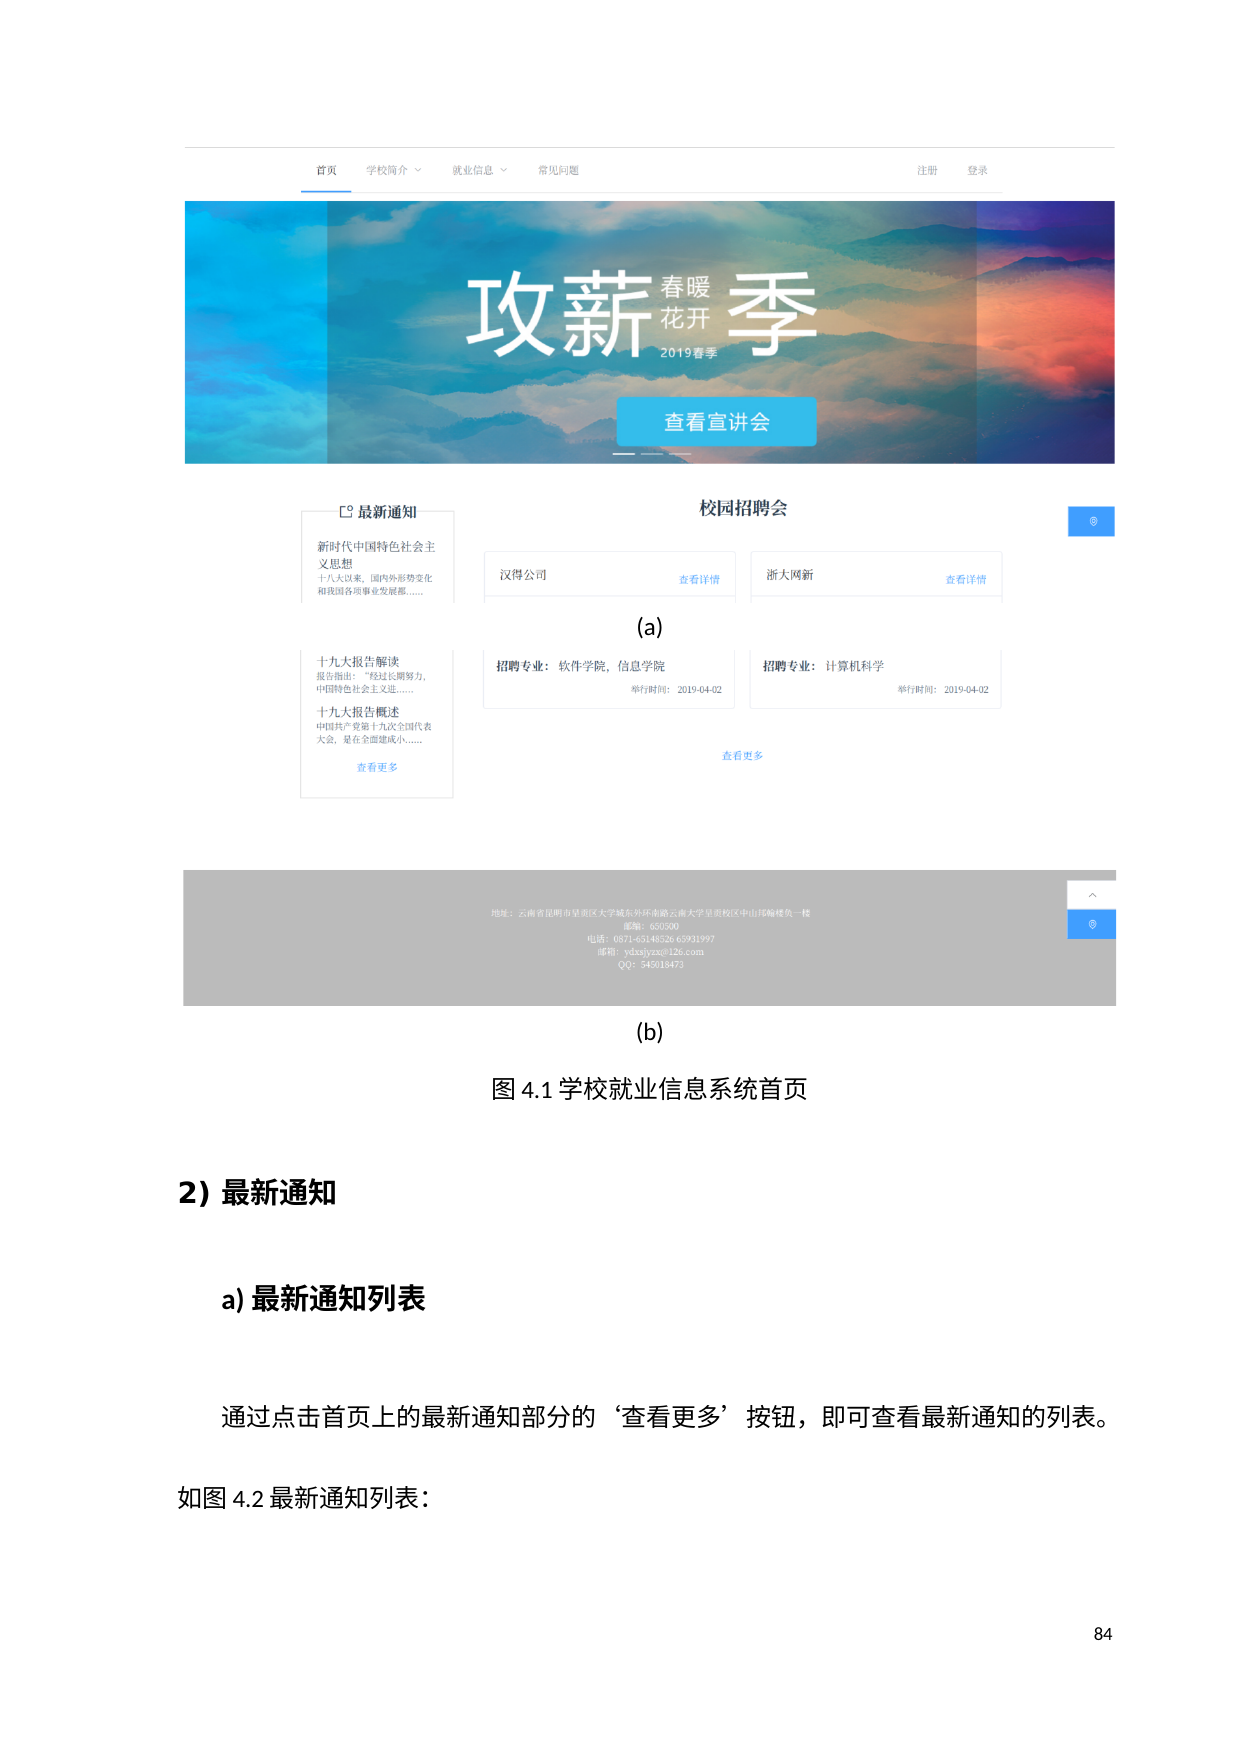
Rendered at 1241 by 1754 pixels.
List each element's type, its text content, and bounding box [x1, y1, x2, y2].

subtitle 最新通知 [177, 1159, 1122, 1224]
text 图4.1 学校就业信息系统首页 [177, 1056, 1122, 1121]
picture [183, 650, 1117, 1006]
subtitle 最新通知列表 [177, 1264, 1122, 1329]
text 通过点击首页上的最新通知部分的‘查看更多’按钮，即可查看最新通知的列表。如图4.2 最新通知列表： [177, 1383, 1122, 1529]
picture [184, 147, 1115, 603]
text (b) [177, 1015, 1122, 1048]
text (a) [177, 610, 1122, 643]
